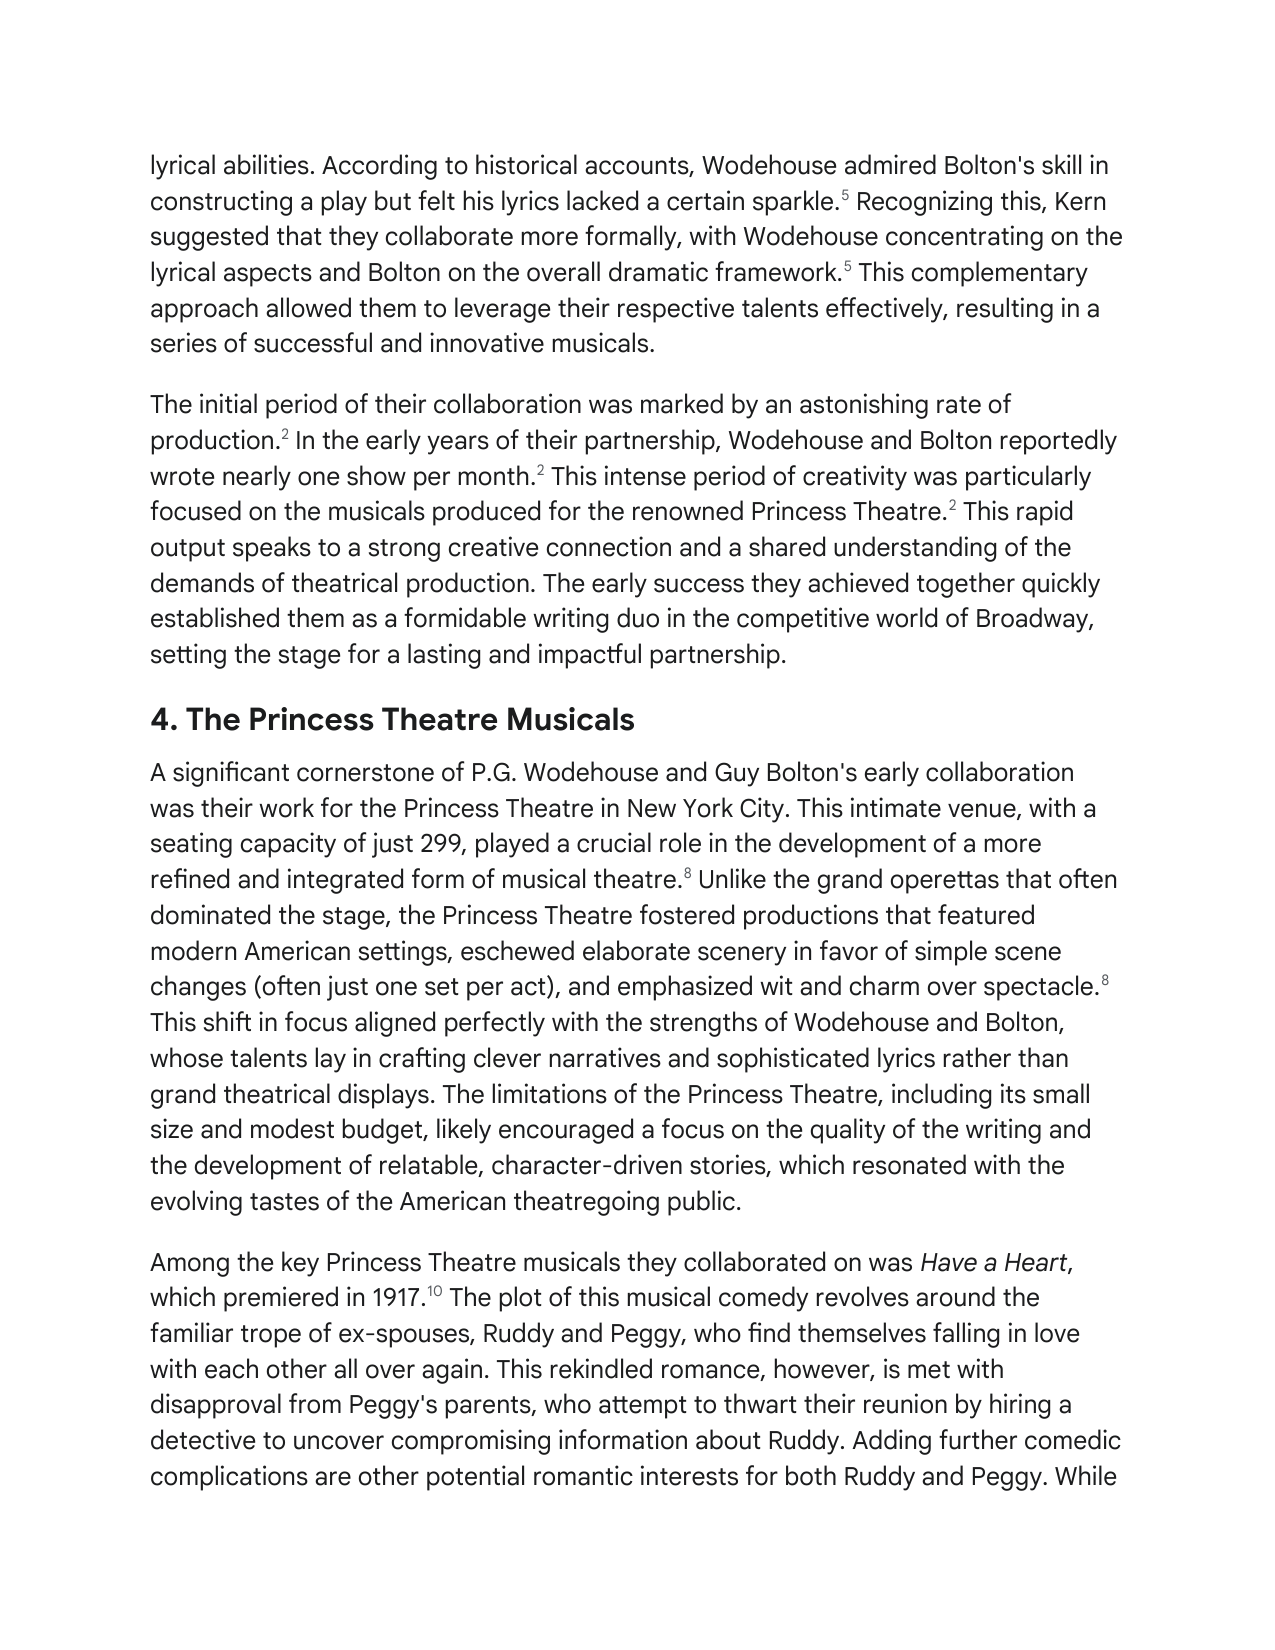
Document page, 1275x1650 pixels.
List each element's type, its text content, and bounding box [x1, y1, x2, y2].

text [150, 150, 1125, 360]
text The initial period of their collaboration was marked by an astonishing rate of production.2 In the early years of their partnership, Wodehouse and Bolton reportedly wrote nearly one show per month.2 This intense period of creativity was particularly focused on the musicals produced for the renowned Princess Theatre.2 This rapid output speaks to a strong creative connection and a shared understanding of the demands of theatrical production. The early success they achieved together quickly established them as a formidable writing duo in the competitive world of Broadway, setting the stage for a lasting and impactful partnership. [150, 389, 1125, 671]
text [150, 1247, 1125, 1492]
subtitle 4. The Princess Theatre Musicals [150, 700, 1125, 739]
text A significant cornerstone of P.G. Wodehouse and Guy Bolton's early collaboration was their work for the Princess Theatre in New York City. This intimate venue, with a seating capacity of just 299, played a crucial role in the development of a more refined and integrated form of musical theatre.8 Unlike the grand operettas that often dominated the stage, the Princess Theatre fostered productions that featured modern American settings, eschewed elaborate scenery in favor of simple scene changes (often just one set per act), and emphasized wit and charm over spectacle.8 This shift in focus aligned perfectly with the strengths of Wodehouse and Bolton, whose talents lay in crafting clever narratives and sophisticated lyrics rather than grand theatrical displays. The limitations of the Princess Theatre, including its small size and modest budget, likely encouraged a focus on the quality of the writing and the development of relatable, character-driven stories, which resonated with the evolving tastes of the American theatregoing public. [150, 757, 1125, 1217]
